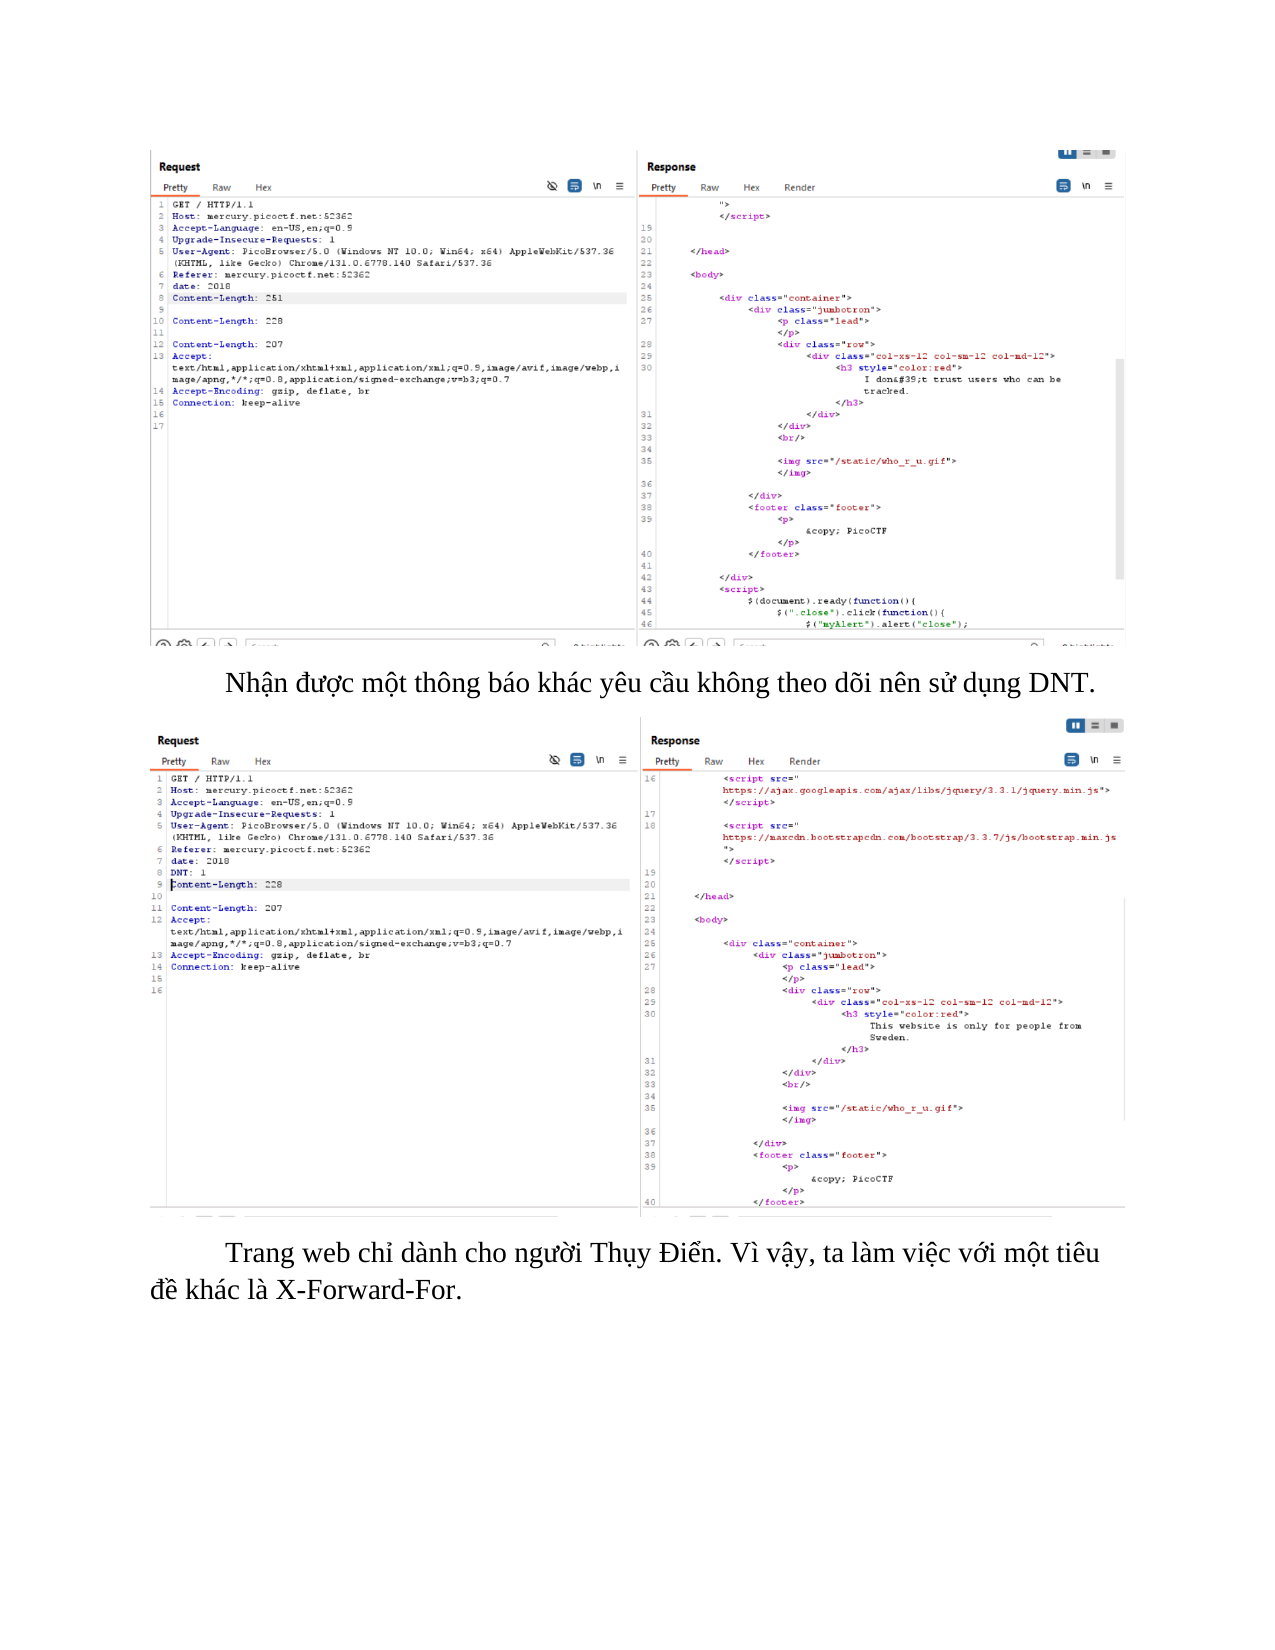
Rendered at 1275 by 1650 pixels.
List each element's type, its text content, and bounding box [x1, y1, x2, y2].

text Trang web chỉ dành cho người Thụy Điển. Vì vậy, ta làm việc với một tiêu đề khác là X-Forward-For. [150, 1236, 1125, 1305]
picture [150, 150, 1125, 646]
text Nhận được một thông báo khác yêu cầu không theo dõi nên sử dụng DNT. [150, 665, 1125, 698]
picture [150, 717, 1125, 1217]
